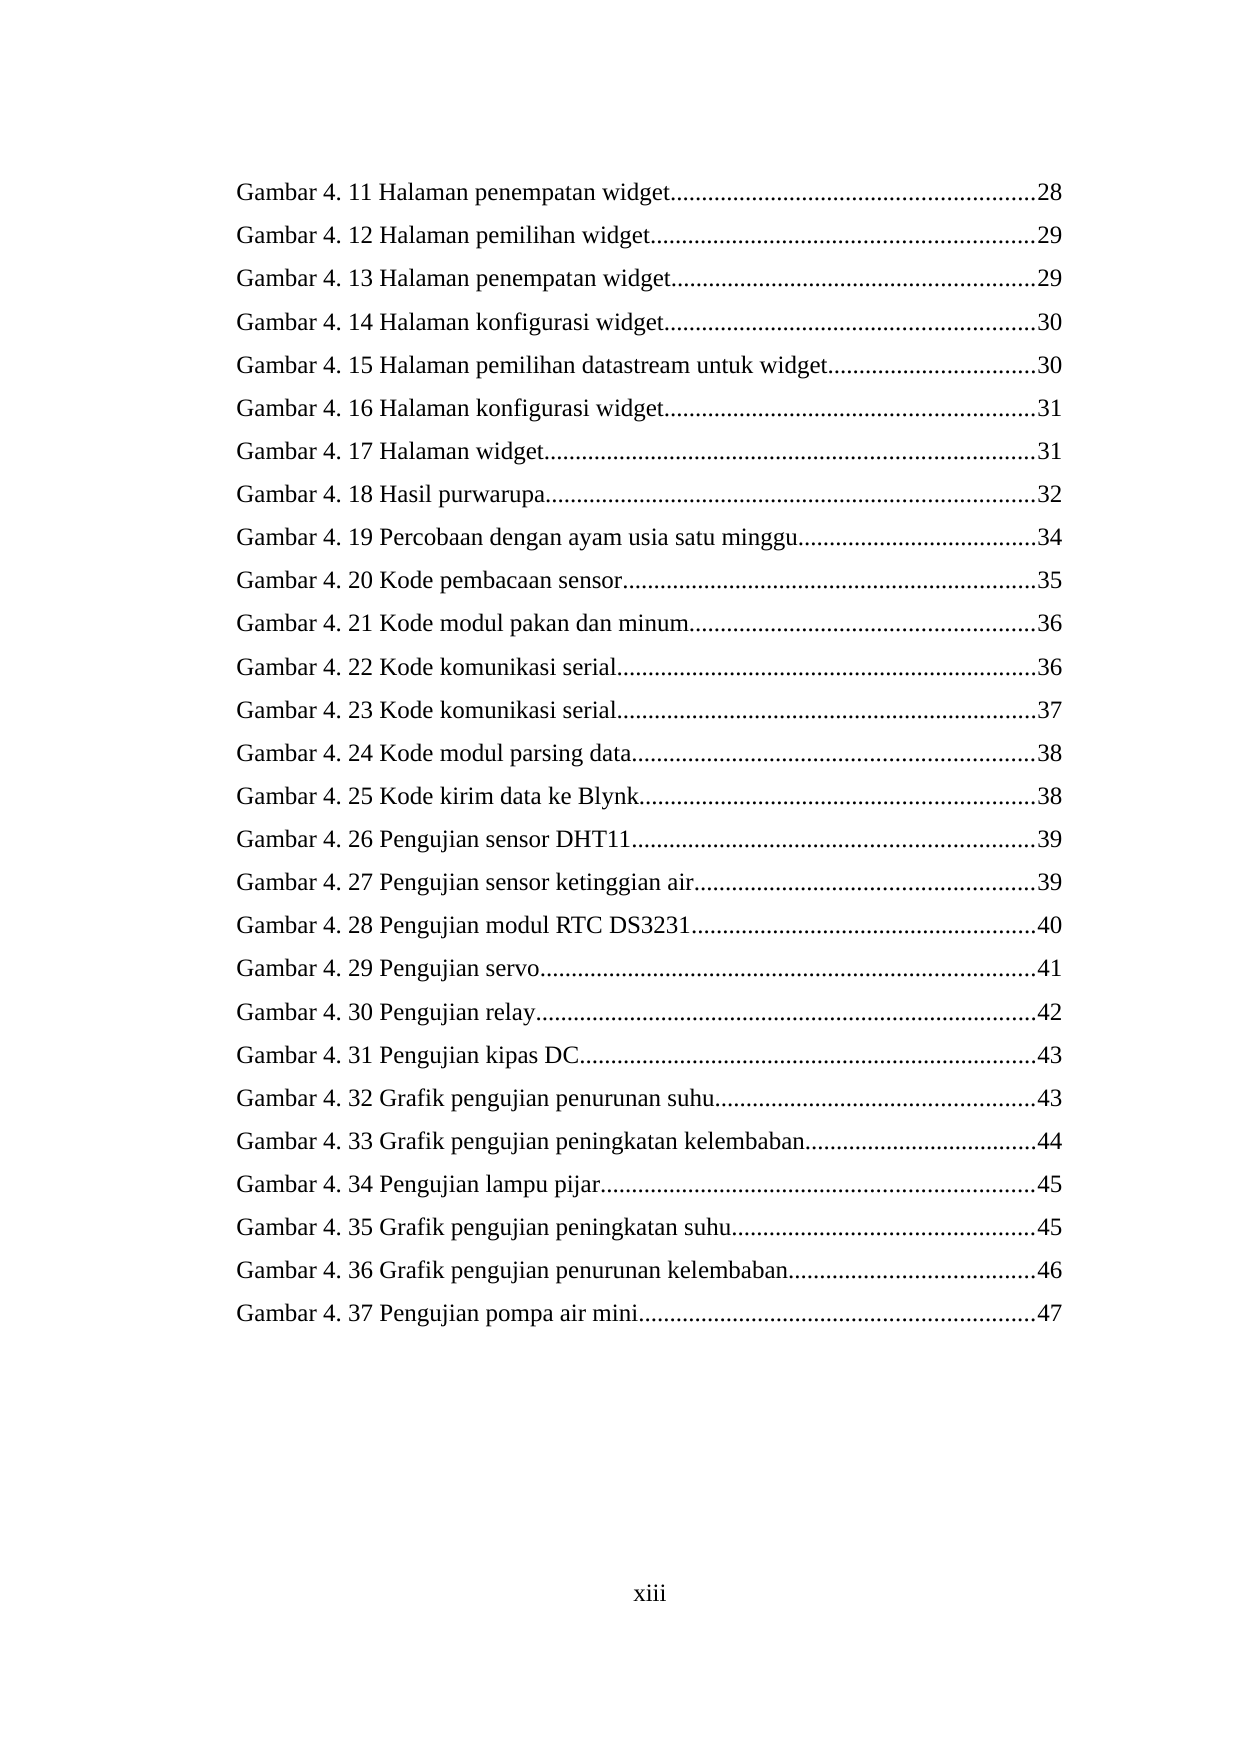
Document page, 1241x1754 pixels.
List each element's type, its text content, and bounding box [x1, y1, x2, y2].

text Gambar 4. 11 Halaman penempatan widget 28 [236, 177, 1063, 206]
text Gambar 4. 36 Grafik pengujian penurunan kelembaban 46 [236, 1255, 1063, 1284]
text Gambar 4. 29 Pengujian servo 41 [236, 953, 1063, 982]
text Gambar 4. 27 Pengujian sensor ketinggian air 39 [236, 867, 1063, 896]
text Gambar 4. 12 Halaman pemilihan widget 29 [236, 220, 1063, 249]
text Gambar 4. 30 Pengujian relay 42 [236, 997, 1063, 1025]
text Gambar 4. 28 Pengujian modul RTC DS3231 40 [236, 910, 1063, 939]
text Gambar 4. 37 Pengujian pompa air mini 47 [236, 1298, 1063, 1327]
text Gambar 4. 22 Kode komunikasi serial 36 [236, 652, 1063, 680]
text Gambar 4. 24 Kode modul parsing data 38 [236, 738, 1063, 767]
text Gambar 4. 21 Kode modul pakan dan minum 36 [236, 608, 1063, 637]
text Gambar 4. 35 Grafik pengujian peningkatan suhu 45 [236, 1212, 1063, 1241]
text Gambar 4. 33 Grafik pengujian peningkatan kelembaban 44 [236, 1126, 1063, 1155]
text Gambar 4. 19 Percobaan dengan ayam usia satu minggu 34 [236, 522, 1063, 551]
text Gambar 4. 25 Kode kirim data ke Blynk 38 [236, 781, 1063, 810]
text Gambar 4. 31 Pengujian kipas DC 43 [236, 1040, 1063, 1068]
text Gambar 4. 23 Kode komunikasi serial 37 [236, 695, 1063, 723]
text Gambar 4. 13 Halaman penempatan widget 29 [236, 263, 1063, 292]
text Gambar 4. 14 Halaman konfigurasi widget 30 [236, 307, 1063, 335]
text Gambar 4. 15 Halaman pemilihan datastream untuk widget 30 [236, 350, 1063, 378]
text Gambar 4. 16 Halaman konfigurasi widget 31 [236, 393, 1063, 422]
text Gambar 4. 20 Kode pembacaan sensor 35 [236, 565, 1063, 594]
text Gambar 4. 26 Pengujian sensor DHT11 39 [236, 824, 1063, 853]
text Gambar 4. 18 Hasil purwarupa 32 [236, 479, 1063, 508]
text Gambar 4. 17 Halaman widget 31 [236, 436, 1063, 465]
text Gambar 4. 34 Pengujian lampu pijar 45 [236, 1169, 1063, 1198]
text Gambar 4. 32 Grafik pengujian penurunan suhu 43 [236, 1083, 1063, 1112]
